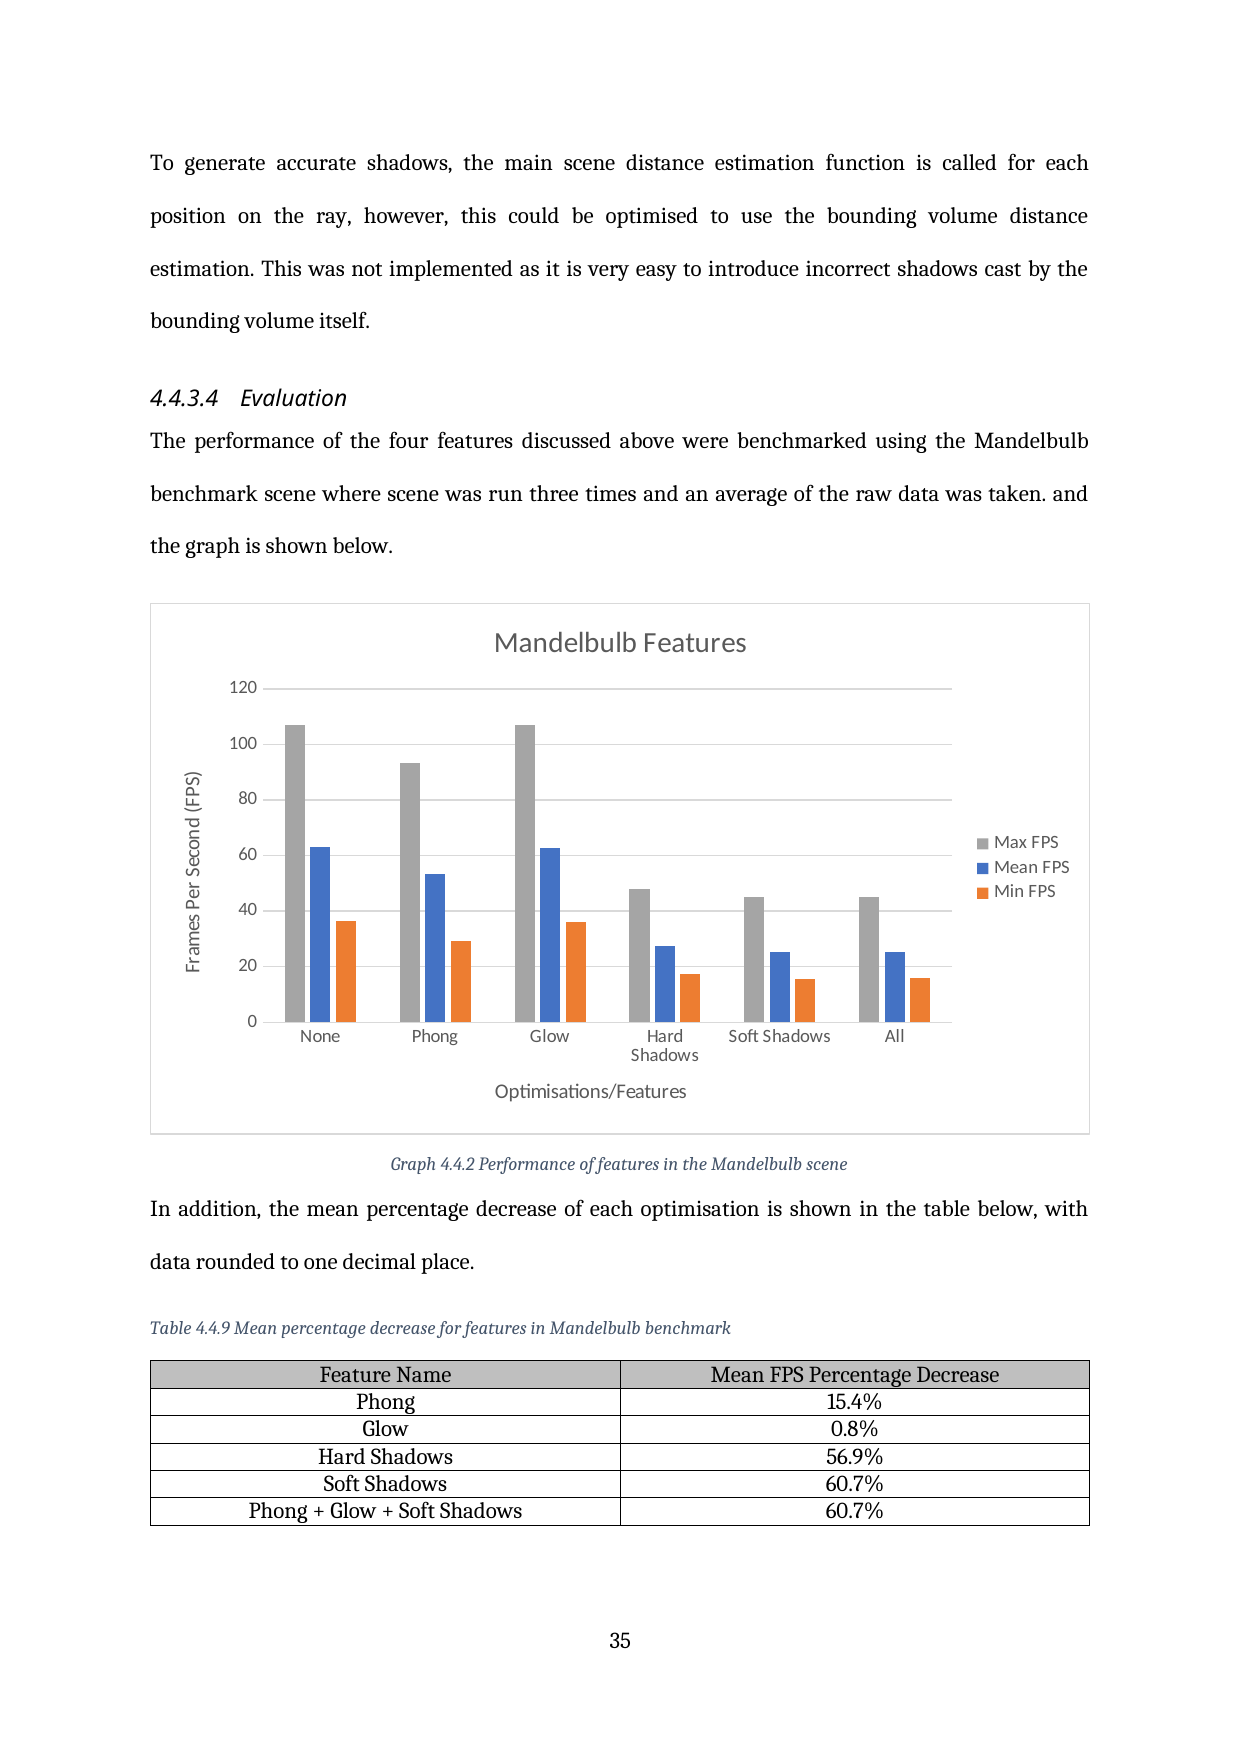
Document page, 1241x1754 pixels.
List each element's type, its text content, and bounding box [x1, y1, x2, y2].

table_cell Hard Shadows [151, 1444, 620, 1470]
table_cell 60.7% [621, 1471, 1089, 1497]
table_cell 0.8% [621, 1416, 1089, 1442]
table_cell 60.7% [621, 1498, 1089, 1525]
text The performance of the four features discussed above were benchmarked using the Mandelbulb benchmark scene where scene was run three times and an average of the raw data was taken. and the graph is shown below. [150, 428, 1090, 560]
table_cell Phong [151, 1389, 620, 1415]
table_header Feature Name [151, 1361, 620, 1388]
table_cell Phong + Glow + Soft Shadows [151, 1498, 620, 1525]
table_cell Glow [151, 1416, 620, 1442]
text To generate accurate shadows, the main scene distance estimation function is called for each position on the ray, however, this could be optimised to use the bounding volume distance estimation. This was not implemented as it is very easy to introduce incorrect shadows cast by the bounding volume itself. [150, 150, 1090, 334]
subtitle Evaluation [150, 382, 1090, 413]
text In addition, the mean percentage decrease of each optimisation is shown in the table below, with data rounded to one decimal place. [150, 1196, 1090, 1275]
table_header Mean FPS Percentage Decrease [621, 1361, 1089, 1388]
table_cell 15.4% [621, 1389, 1089, 1415]
table_cell 56.9% [621, 1444, 1089, 1470]
table_cell Soft Shadows [151, 1471, 620, 1497]
